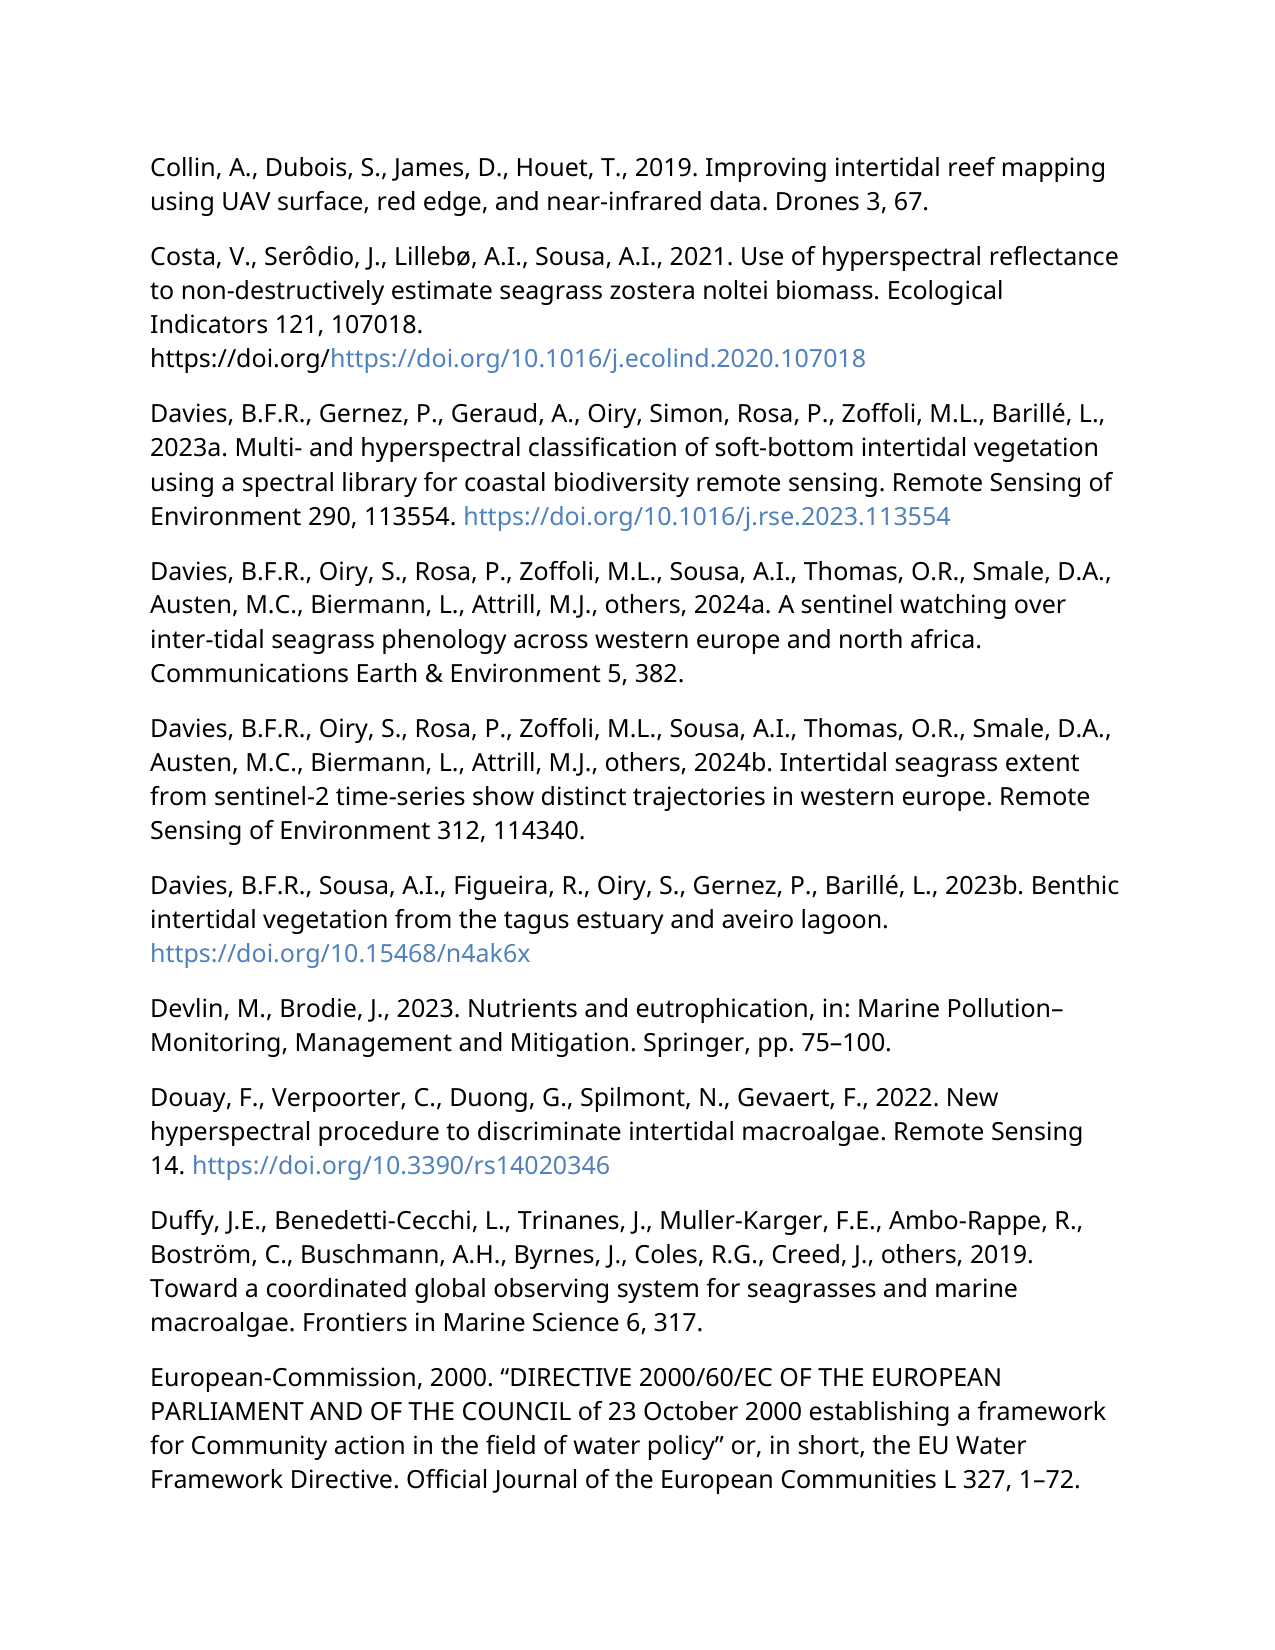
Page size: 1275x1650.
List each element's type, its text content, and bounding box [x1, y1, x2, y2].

text Douay, F., Verpoorter, C., Duong, G., Spilmont, N., Gevaert, F., 2022. New hyperspectral procedure to discriminate intertidal macroalgae. Remote Sensing 14. https://doi.org/10.3390/rs14020346 [150, 1079, 1125, 1181]
text Costa, V., Serôdio, J., Lillebø, A.I., Sousa, A.I., 2021. Use of hyperspectral reflectance to non-destructively estimate seagrass zostera noltei biomass. Ecological Indicators 121, 107018. https://doi.org/https://doi.org/10.1016/j.ecolind.2020.107018 [150, 239, 1125, 375]
text Davies, B.F.R., Gernez, P., Geraud, A., Oiry, Simon, Rosa, P., Zoffoli, M.L., Barillé, L., 2023a. Multi- and hyperspectral classification of soft-bottom intertidal vegetation using a spectral library for coastal biodiversity remote sensing. Remote Sensing of Environment 290, 113554. https://doi.org/10.1016/j.rse.2023.113554 [150, 396, 1125, 532]
text Duffy, J.E., Benedetti-Cecchi, L., Trinanes, J., Muller-Karger, F.E., Ambo-Rappe, R., Boström, C., Buschmann, A.H., Byrnes, J., Coles, R.G., Creed, J., others, 2019. Toward a coordinated global observing system for seagrasses and marine macroalgae. Frontiers in Marine Science 6, 317. [150, 1202, 1125, 1338]
text European-Commission, 2000. “DIRECTIVE 2000/60/EC OF THE EUROPEAN PARLIAMENT AND OF THE COUNCIL of 23 October 2000 establishing a framework for Community action in the field of water policy” or, in short, the EU Water Framework Directive. Official Journal of the European Communities L 327, 1–72. [150, 1359, 1125, 1496]
text Devlin, M., Brodie, J., 2023. Nutrients and eutrophication, in: Marine Pollution–Monitoring, Management and Mitigation. Springer, pp. 75–100. [150, 990, 1125, 1058]
text Davies, B.F.R., Sousa, A.I., Figueira, R., Oiry, S., Gernez, P., Barillé, L., 2023b. Benthic intertidal vegetation from the tagus estuary and aveiro lagoon. https://doi.org/10.15468/n4ak6x [150, 867, 1125, 969]
text Collin, A., Dubois, S., James, D., Houet, T., 2019. Improving intertidal reef mapping using UAV surface, red edge, and near-infrared data. Drones 3, 67. [150, 150, 1125, 218]
text Davies, B.F.R., Oiry, S., Rosa, P., Zoffoli, M.L., Sousa, A.I., Thomas, O.R., Smale, D.A., Austen, M.C., Biermann, L., Attrill, M.J., others, 2024b. Intertidal seagrass extent from sentinel-2 time-series show distinct trajectories in western europe. Remote Sensing of Environment 312, 114340. [150, 710, 1125, 846]
text Davies, B.F.R., Oiry, S., Rosa, P., Zoffoli, M.L., Sousa, A.I., Thomas, O.R., Smale, D.A., Austen, M.C., Biermann, L., Attrill, M.J., others, 2024a. A sentinel watching over inter-tidal seagrass phenology across western europe and north africa. Communications Earth & Environment 5, 382. [150, 553, 1125, 689]
